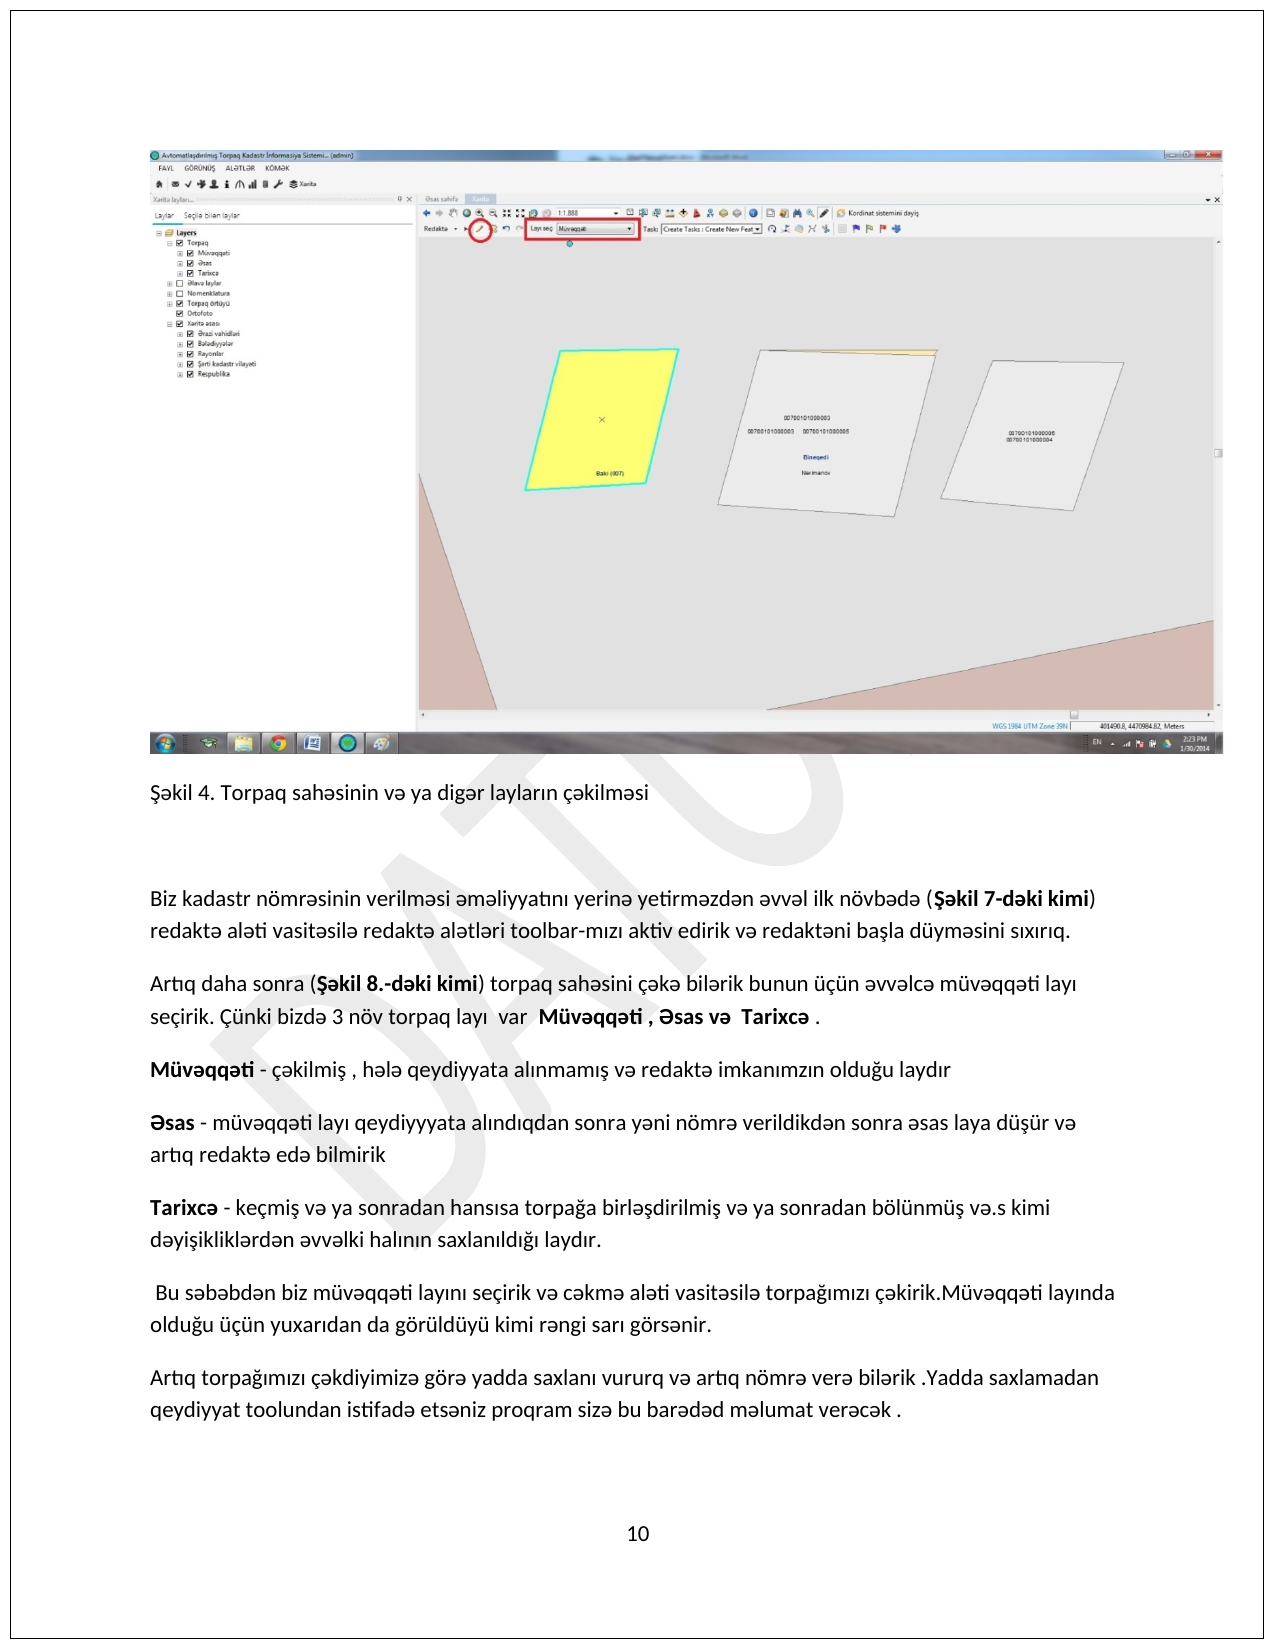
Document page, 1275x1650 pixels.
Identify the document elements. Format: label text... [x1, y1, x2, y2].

text Şəkil 4. Torpaq sahəsinin və ya digər layların çəkilməsi [150, 778, 1125, 806]
text Biz kadastr nömrəsinin verilməsi əməliyyatını yerinə yetirməzdən əvvəl ilk növbədə (Şəkil 7-dəki kimi) redaktə aləti vasitəsilə redaktə alətləri toolbar-mızı aktiv edirik və redaktəni başla düyməsini sıxırıq. [150, 884, 1125, 944]
text Müvəqqəti - çəkilmiş , hələ qeydiyyata alınmamış və redaktə imkanımzın olduğu laydır [150, 1055, 1125, 1083]
text Artıq daha sonra (Şəkil 8.-dəki kimi) torpaq sahəsini çəkə bilərik bunun üçün əvvəlcə müvəqqəti layı seçirik. Çünki bizdə 3 növ torpaq layı var Müvəqqəti , Əsas və Tarixcə . [150, 969, 1125, 1030]
text Əsas - müvəqqəti layı qeydiyyyata alındıqdan sonra yəni nömrə verildikdən sonra əsas laya düşür və artıq redaktə edə bilmirik [150, 1108, 1125, 1168]
text Artıq torpağımızı çəkdiyimizə görə yadda saxlanı vururq və artıq nömrə verə bilərik .Yadda saxlamadan qeydiyyat toolundan istifadə etsəniz proqram sizə bu barədəd məlumat verəcək . [150, 1363, 1125, 1424]
text Bu səbəbdən biz müvəqqəti layını seçirik və cəkmə aləti vasitəsilə torpağımızı çəkirik.Müvəqqəti layında olduğu üçün yuxarıdan da görüldüyü kimi rəngi sarı görsənir. [150, 1278, 1125, 1338]
picture [150, 150, 1225, 754]
text Tarixcə - keçmiş və ya sonradan hansısa torpağa birləşdirilmiş və ya sonradan bölünmüş və.s kimi dəyişikliklərdən əvvəlki halının saxlanıldığı laydır. [150, 1193, 1125, 1253]
